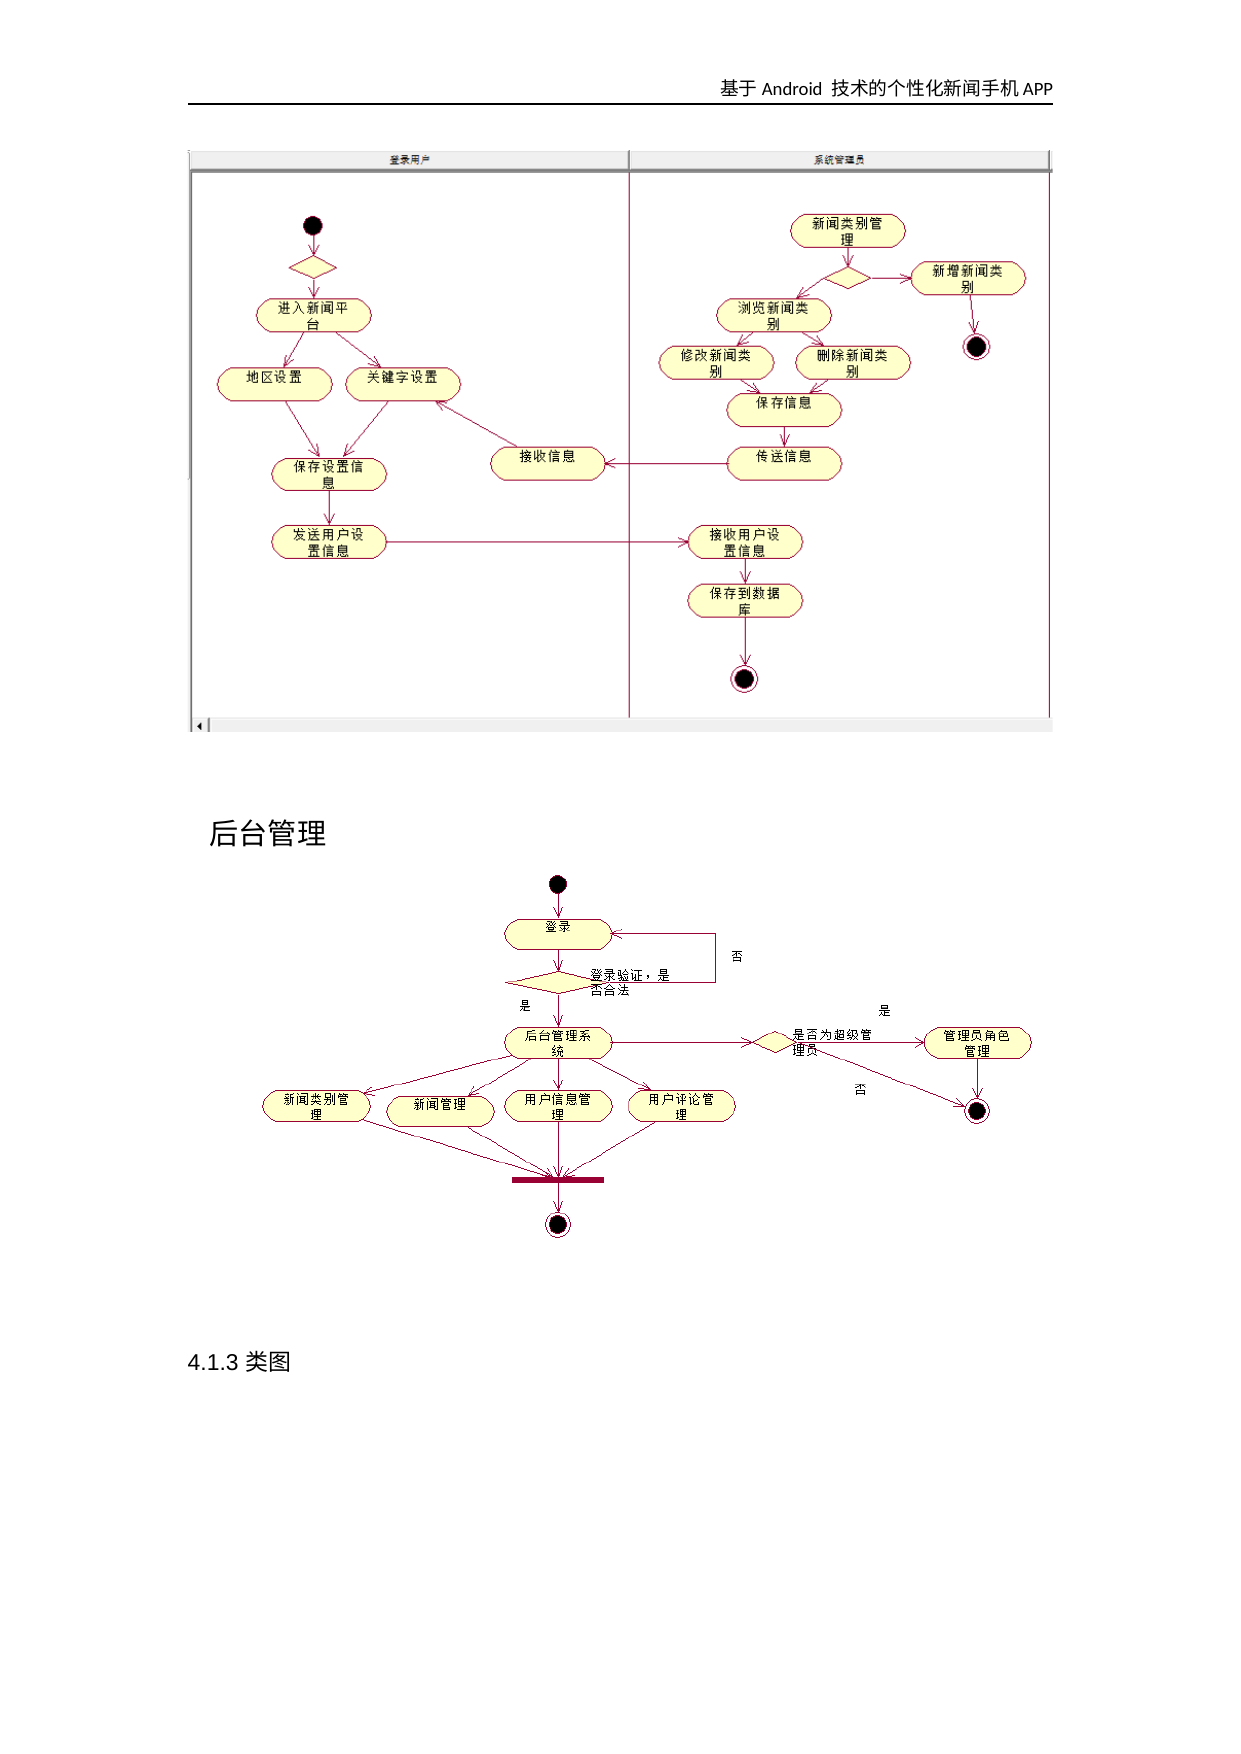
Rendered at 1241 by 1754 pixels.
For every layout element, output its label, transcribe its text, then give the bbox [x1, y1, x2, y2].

subtitle 4.1.3 类图 [187, 1344, 1053, 1377]
text 后台管理 [209, 811, 1053, 853]
picture [209, 853, 1075, 1317]
picture [187, 150, 1053, 732]
